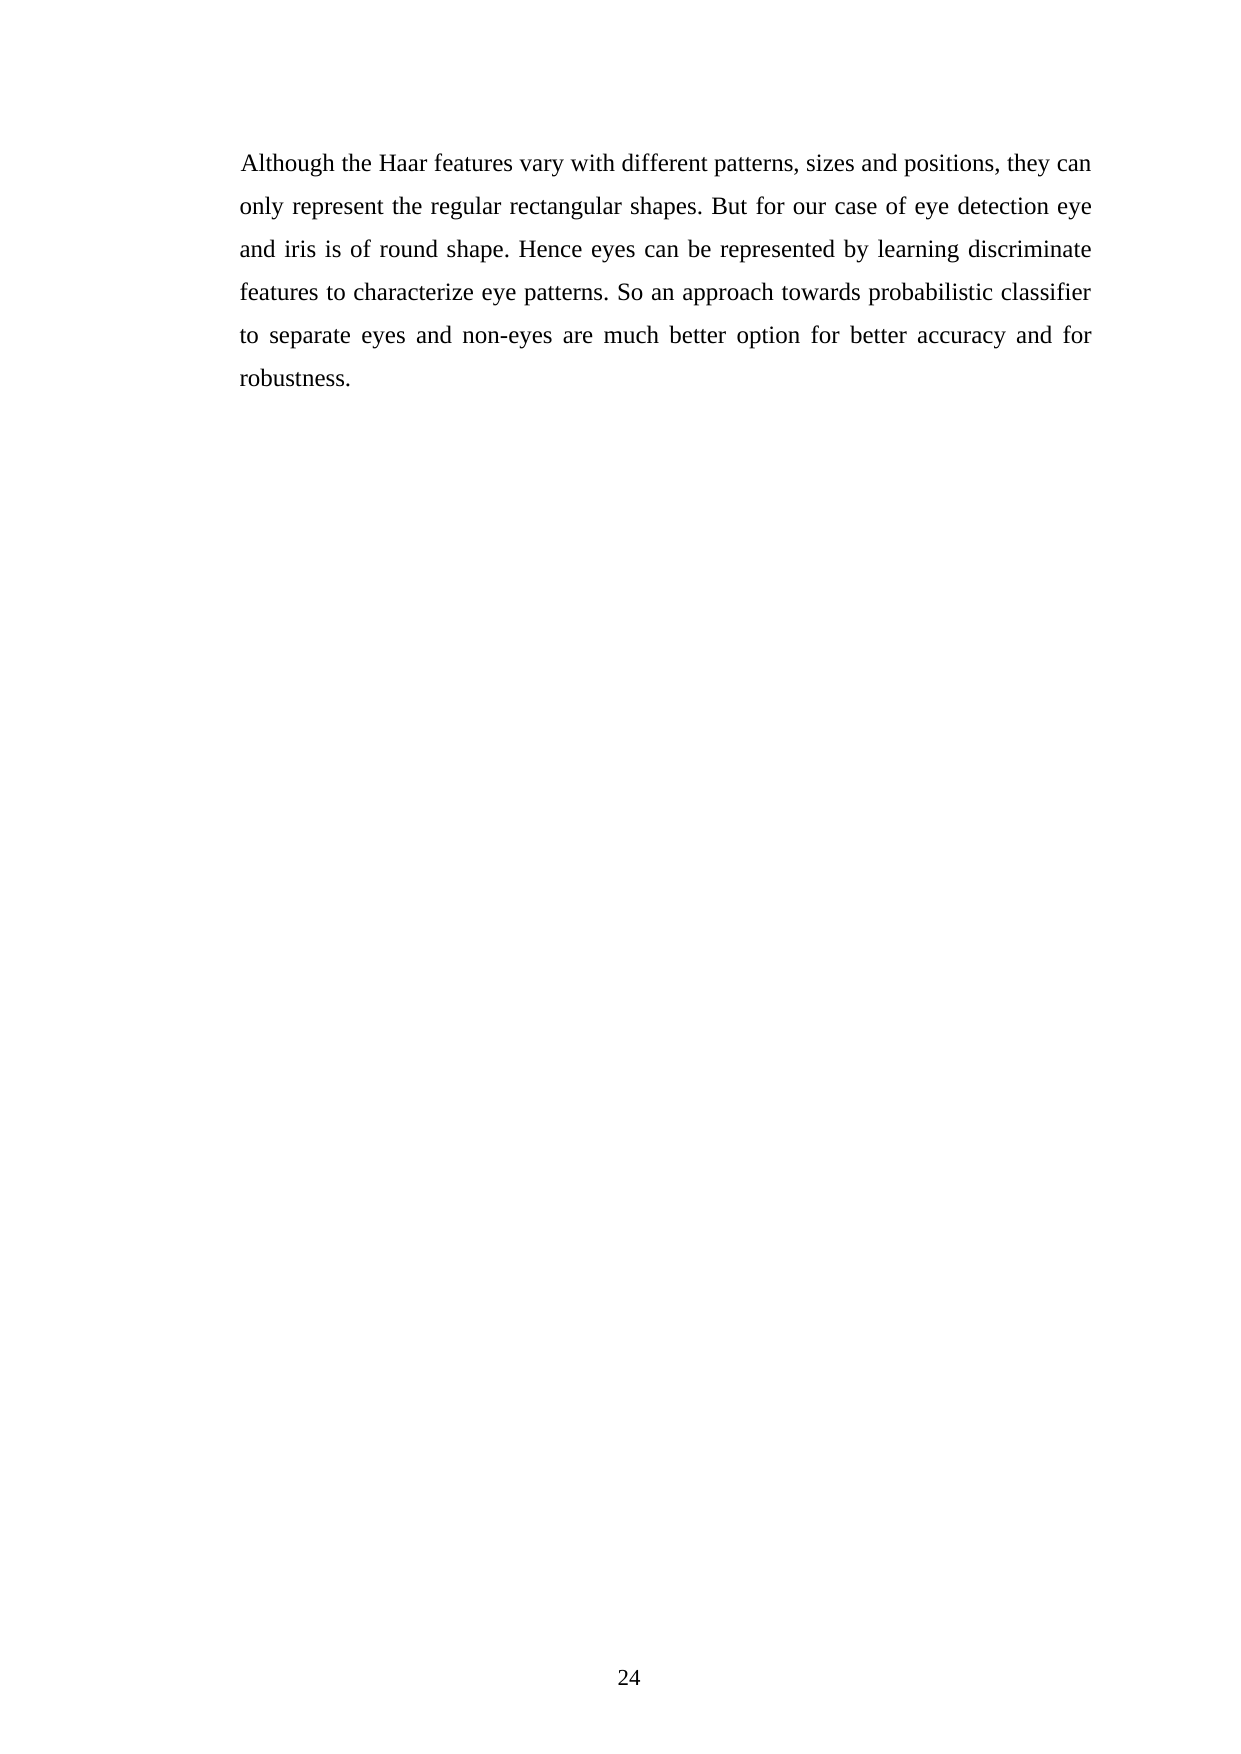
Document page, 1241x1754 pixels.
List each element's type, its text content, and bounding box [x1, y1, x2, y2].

text Although the Haar features vary with different patterns, sizes and positions, they can only represent the regular rectangular shapes. But for our case of eye detection eye and iris is of round shape. Hence eyes can be represented by learning discriminate features to characterize eye patterns. So an approach towards probabilistic classifier to separate eyes and non-eyes are much better option for better accuracy and for robustness. [239, 148, 1092, 392]
